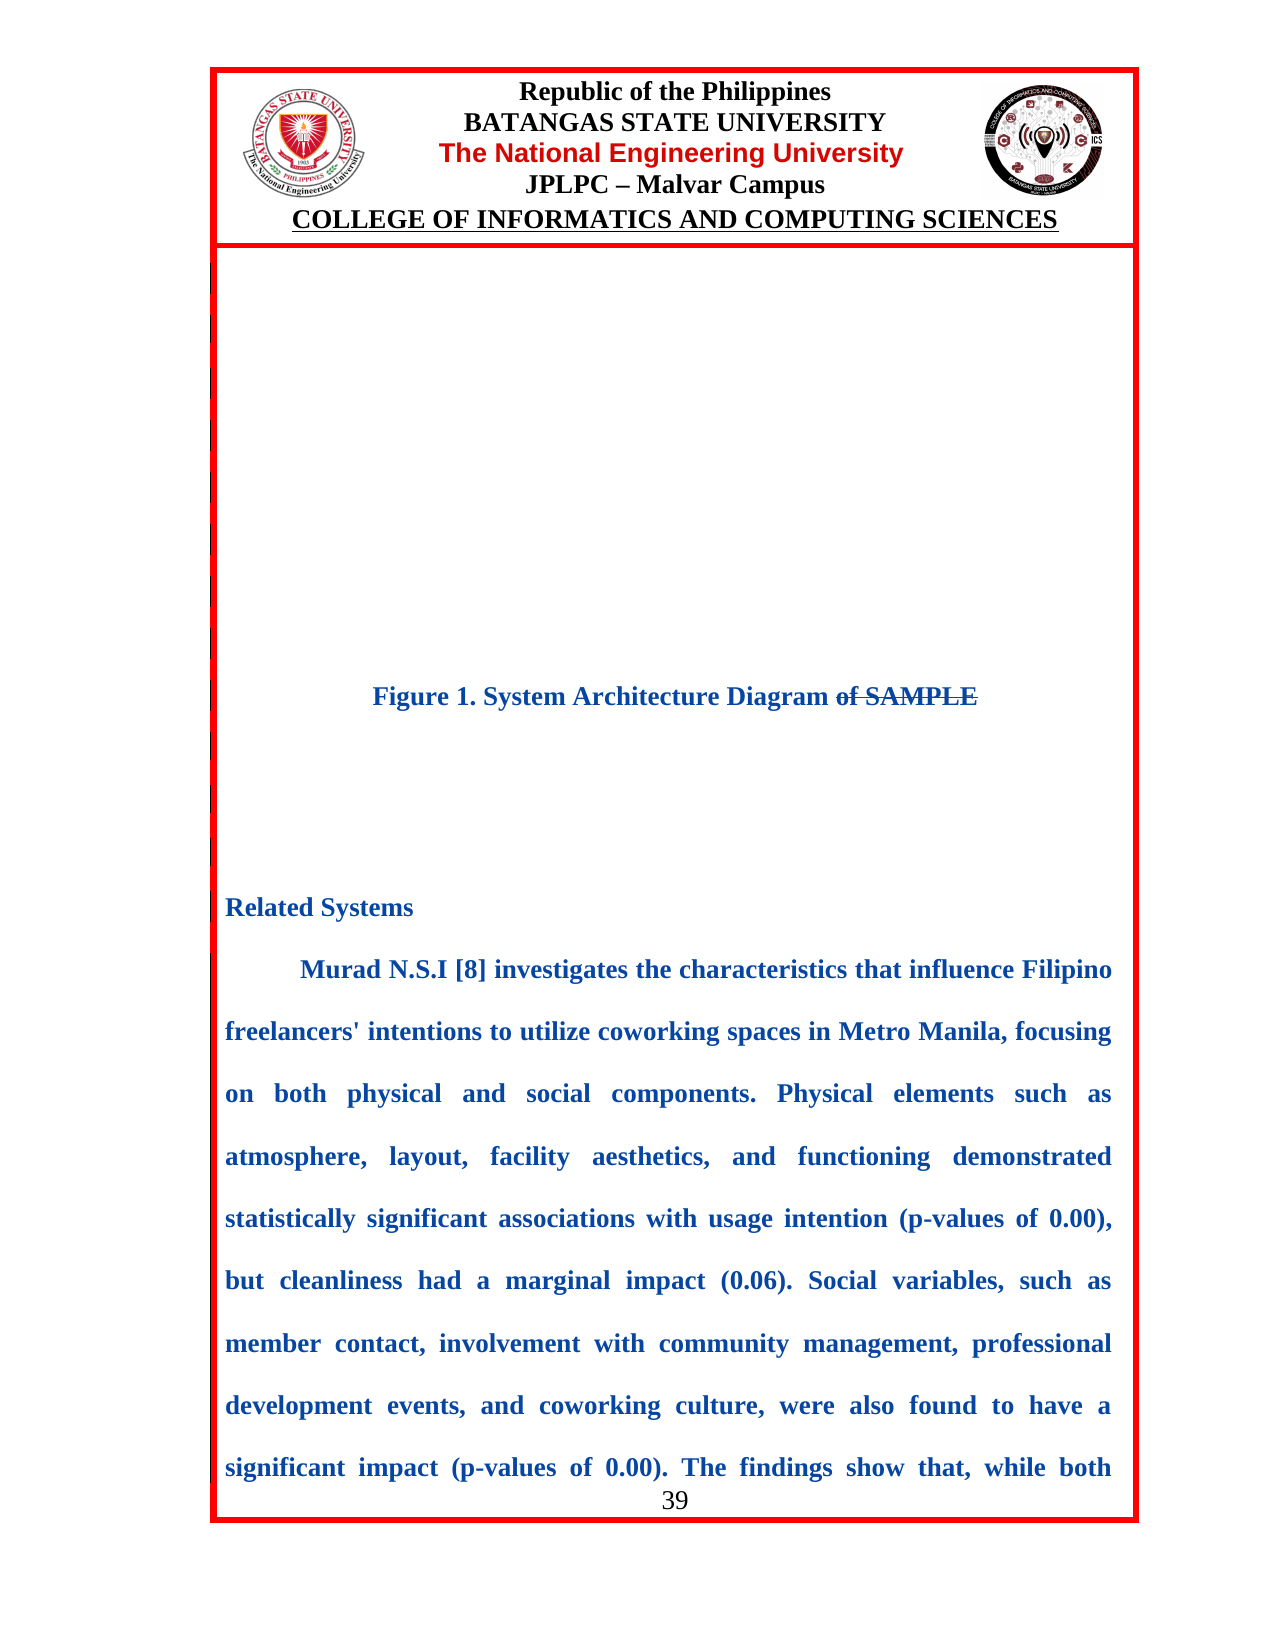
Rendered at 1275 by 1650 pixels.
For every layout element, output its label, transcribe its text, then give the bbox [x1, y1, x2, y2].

picture [242, 89, 366, 199]
picture [981, 82, 1105, 199]
text Figure 1. System Architecture Diagram [225, 680, 1125, 711]
text Related Systems [225, 891, 1125, 922]
